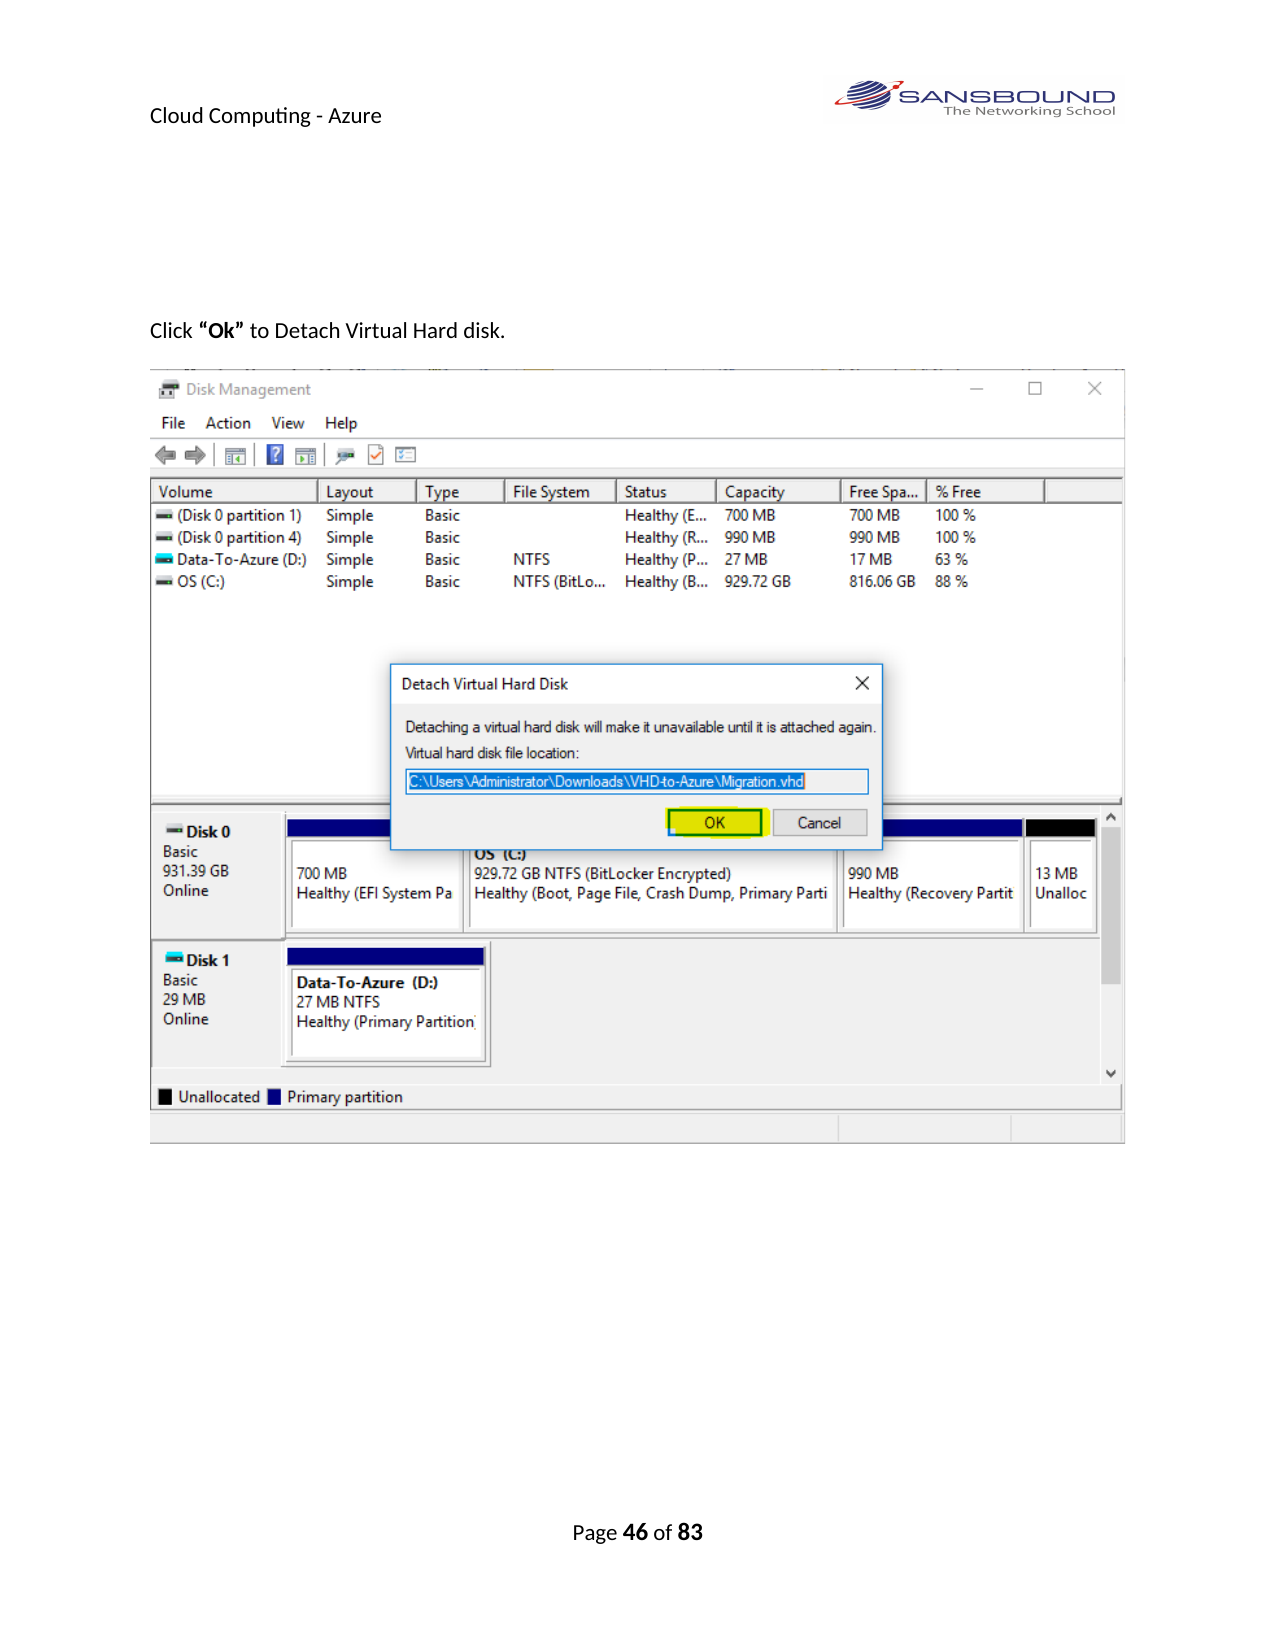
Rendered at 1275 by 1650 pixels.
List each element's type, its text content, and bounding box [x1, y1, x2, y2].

text Click “Ok” to Detach Virtual Hard disk. [150, 316, 1125, 344]
picture [150, 369, 1125, 1144]
picture [823, 75, 1125, 124]
